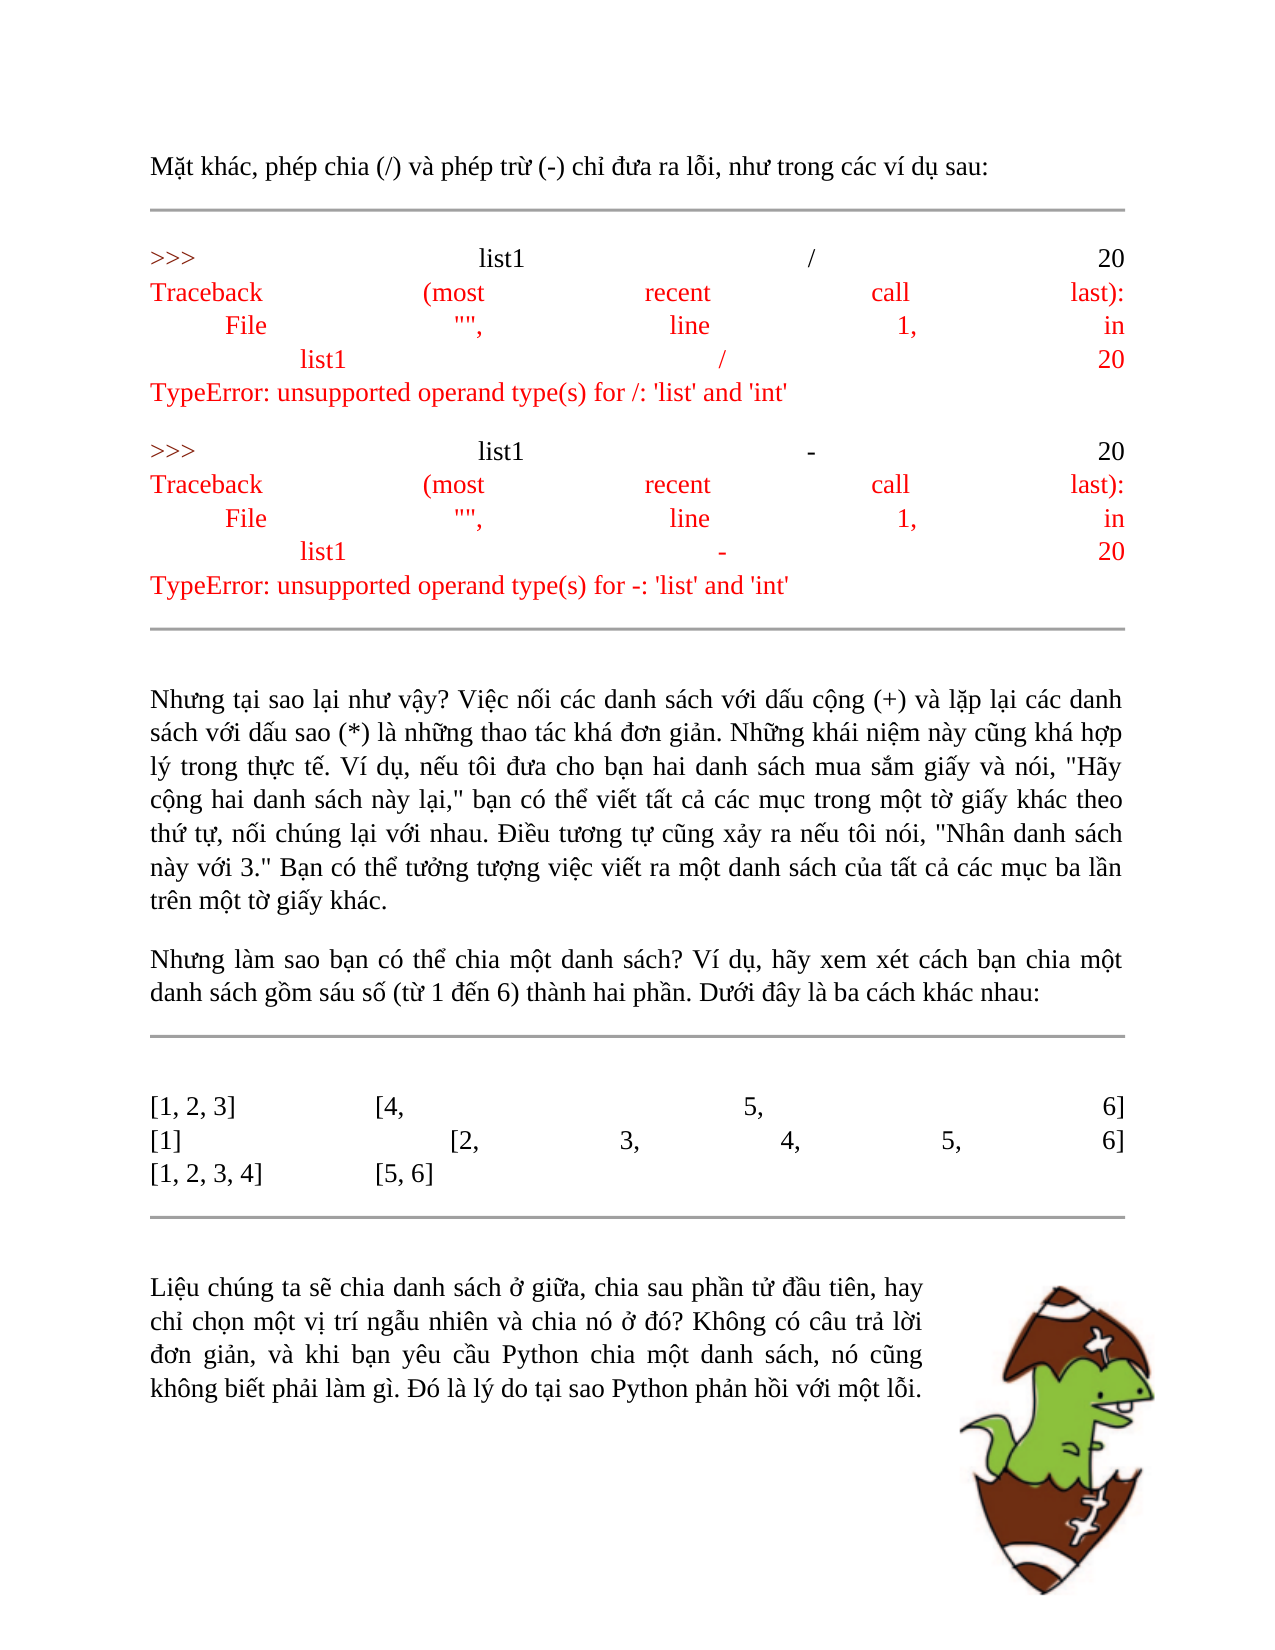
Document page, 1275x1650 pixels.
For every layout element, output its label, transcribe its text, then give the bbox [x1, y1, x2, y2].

text Mặt khác, phép chia (/) và phép trừ (-) chỉ đưa ra lỗi, như trong các ví dụ sau: [150, 150, 1125, 181]
picture [943, 1280, 1161, 1603]
text Nhưng làm sao bạn có thể chia một danh sách? Ví dụ, hãy xem xét cách bạn chia một danh sách gồm sáu số (từ 1 đến 6) thành hai phần. Dưới đây là ba cách khác nhau: [150, 943, 1125, 1007]
text Nhưng tại sao lại như vậy? Việc nối các danh sách với dấu cộng (+) và lặp lại các danh sách với dấu sao (*) là những thao tác khá đơn giản. Những khái niệm này cũng khá hợp lý trong thực tế. Ví dụ, nếu tôi đưa cho bạn hai danh sách mua sắm giấy và nói, "Hãy cộng hai danh sách này lại," bạn có thể viết tất cả các mục trong một tờ giấy khác theo thứ tự, nối chúng lại với nhau. Điều tương tự cũng xảy ra nếu tôi nói, "Nhân danh sách này với 3." Bạn có thể tưởng tượng việc viết ra một danh sách của tất cả các mục ba lần trên một tờ giấy khác. [150, 683, 1125, 915]
text >>> list1 - 20 Traceback (most recent call last): File "", line 1, in list1 - 20 TypeError: unsupported operand type(s) for -: 'list' and 'int' [150, 435, 1125, 600]
text Liệu chúng ta sẽ chia danh sách ở giữa, chia sau phần tử đầu tiên, hay chỉ chọn một vị trí ngẫu nhiên và chia nó ở đó? Không có câu trả lời đơn giản, và khi bạn yêu cầu Python chia một danh sách, nó cũng không biết phải làm gì. Đó là lý do tại sao Python phản hồi với một lỗi. [150, 1271, 1125, 1403]
text >>> list1 / 20 Traceback (most recent call last): File "", line 1, in list1 / 20 TypeError: unsupported operand type(s) for /: 'list' and 'int' [150, 212, 1125, 407]
text [1, 2, 3] [4, 5, 6] [1] [2, 3, 4, 5, 6] [1, 2, 3, 4] [5, 6] [150, 1090, 1125, 1188]
